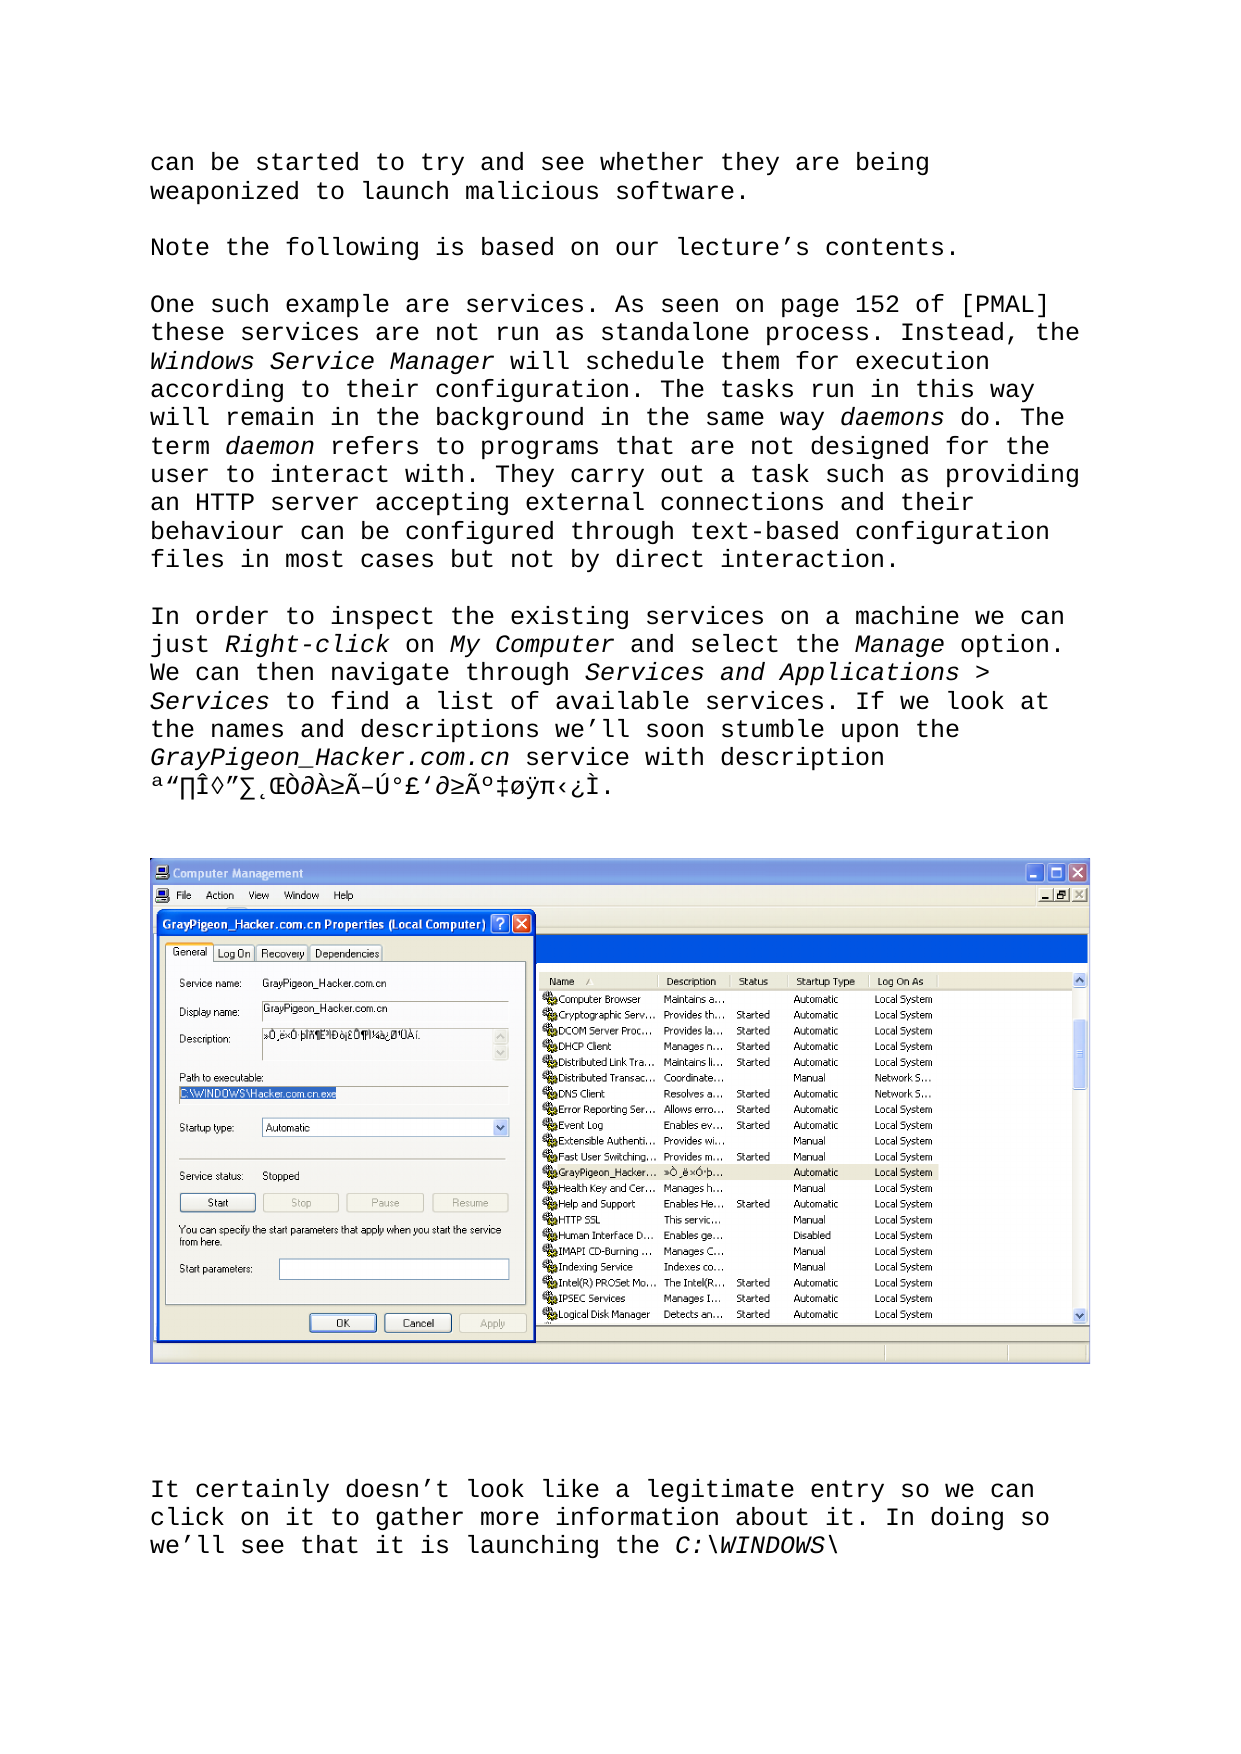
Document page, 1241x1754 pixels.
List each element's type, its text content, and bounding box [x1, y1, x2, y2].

text Note the following is based on our lecture’s contents. [150, 235, 1090, 263]
picture [150, 858, 1091, 1364]
text In order to inspect the existing services on a machine we can just Right-click on My Computer and select the Manage option. We can then navigate through Services and Applications > Services to find a list of available services. If we look at the names and descriptions we’ll soon stumble upon the GrayPigeon_Hacker.com.cn service with description ª“∏Î◊”∑˛ŒÒ∂À≥Ã–Ú°£‘∂≥Ãº‡øÿπ‹¿Ì. [150, 603, 1090, 802]
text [150, 1476, 1090, 1561]
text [150, 150, 1090, 207]
text One such example are services. As seen on page 152 of [PMAL] these services are not run as standalone process. Instead, the Windows Service Manager will schedule them for execution according to their configuration. The tasks run in this way will remain in the background in the same way daemons do. The term daemon refers to programs that are not designed for the user to interact with. They carry out a task such as providing an HTTP server accepting external connections and their behaviour can be configured through text-based configuration files in most cases but not by direct interaction. [150, 292, 1090, 575]
